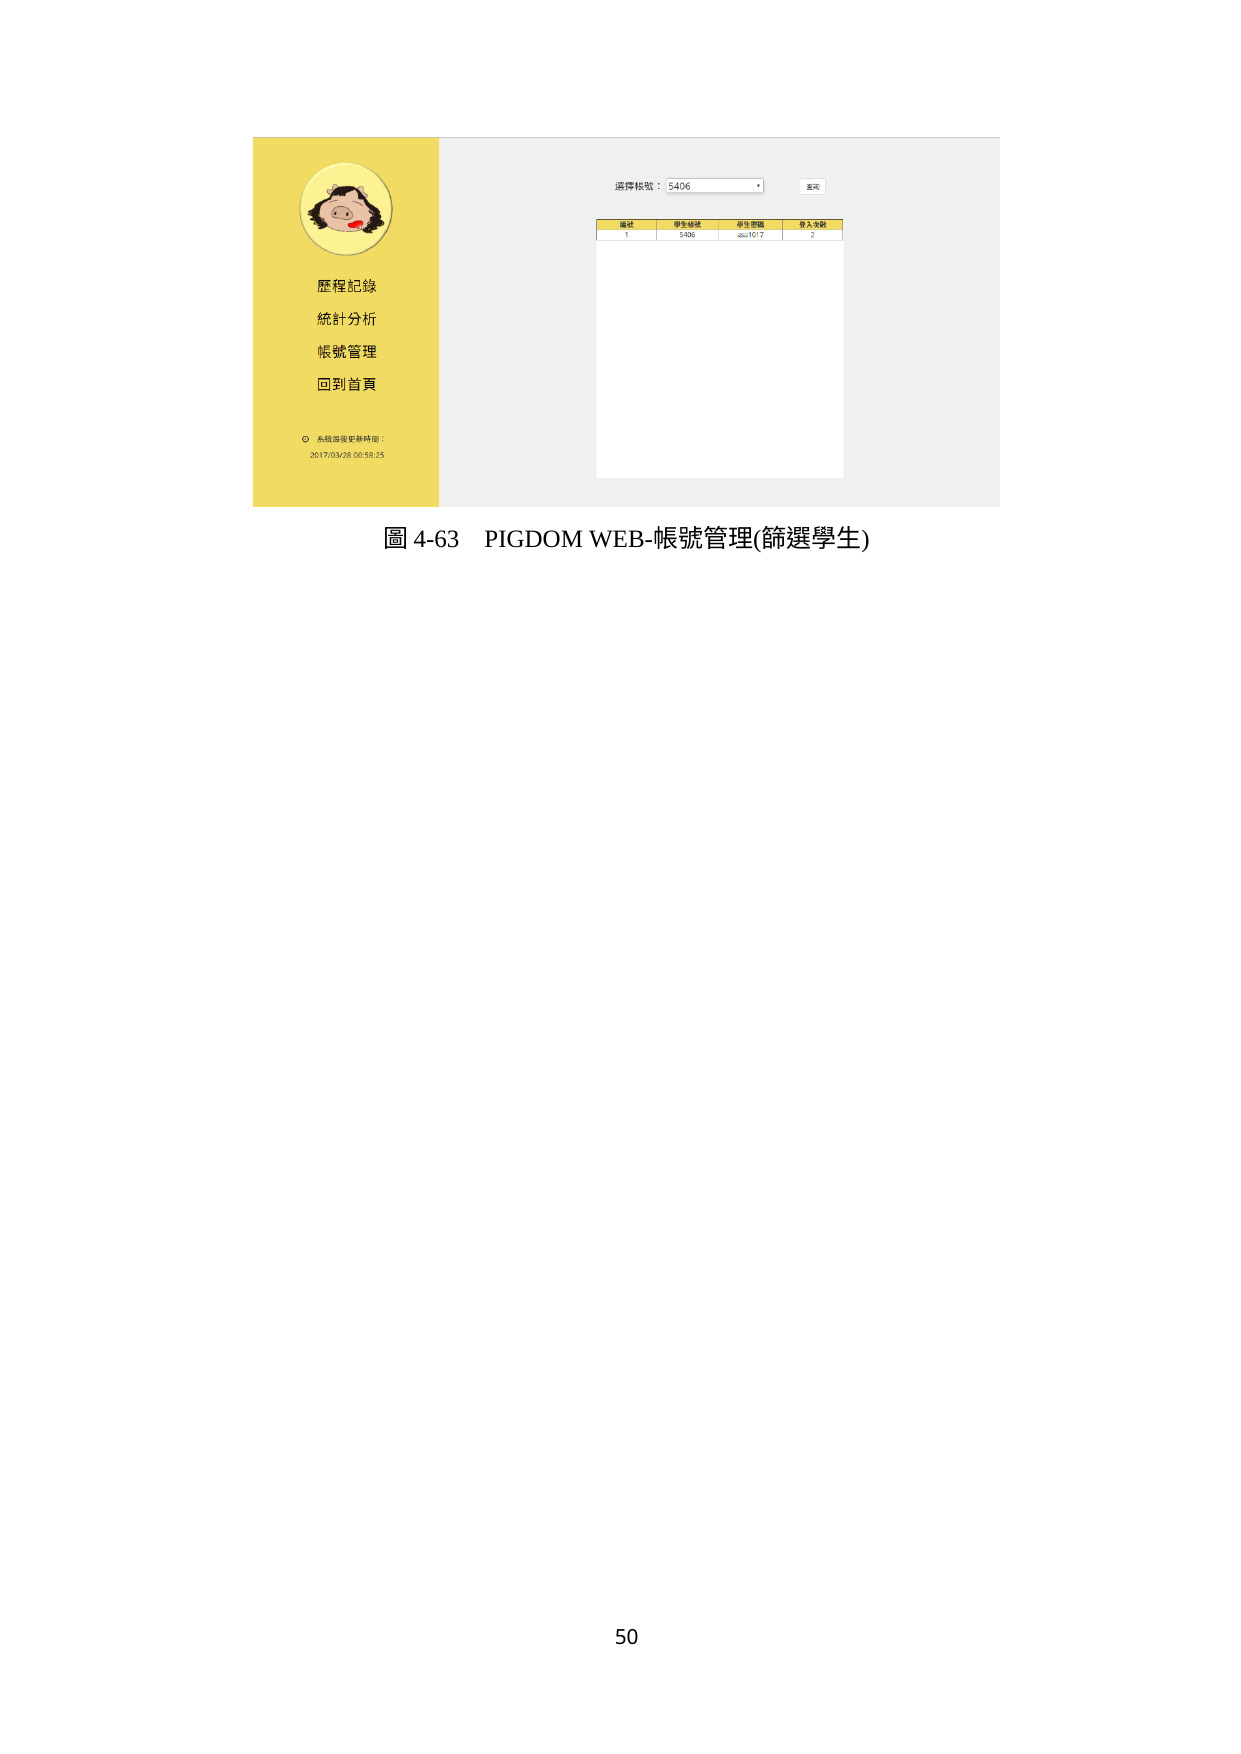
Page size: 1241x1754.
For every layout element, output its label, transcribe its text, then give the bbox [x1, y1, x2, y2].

picture [252, 137, 1000, 507]
text 圖4-63 PIGDOM WEB-帳號管理(篩選學生) [144, 519, 1109, 555]
